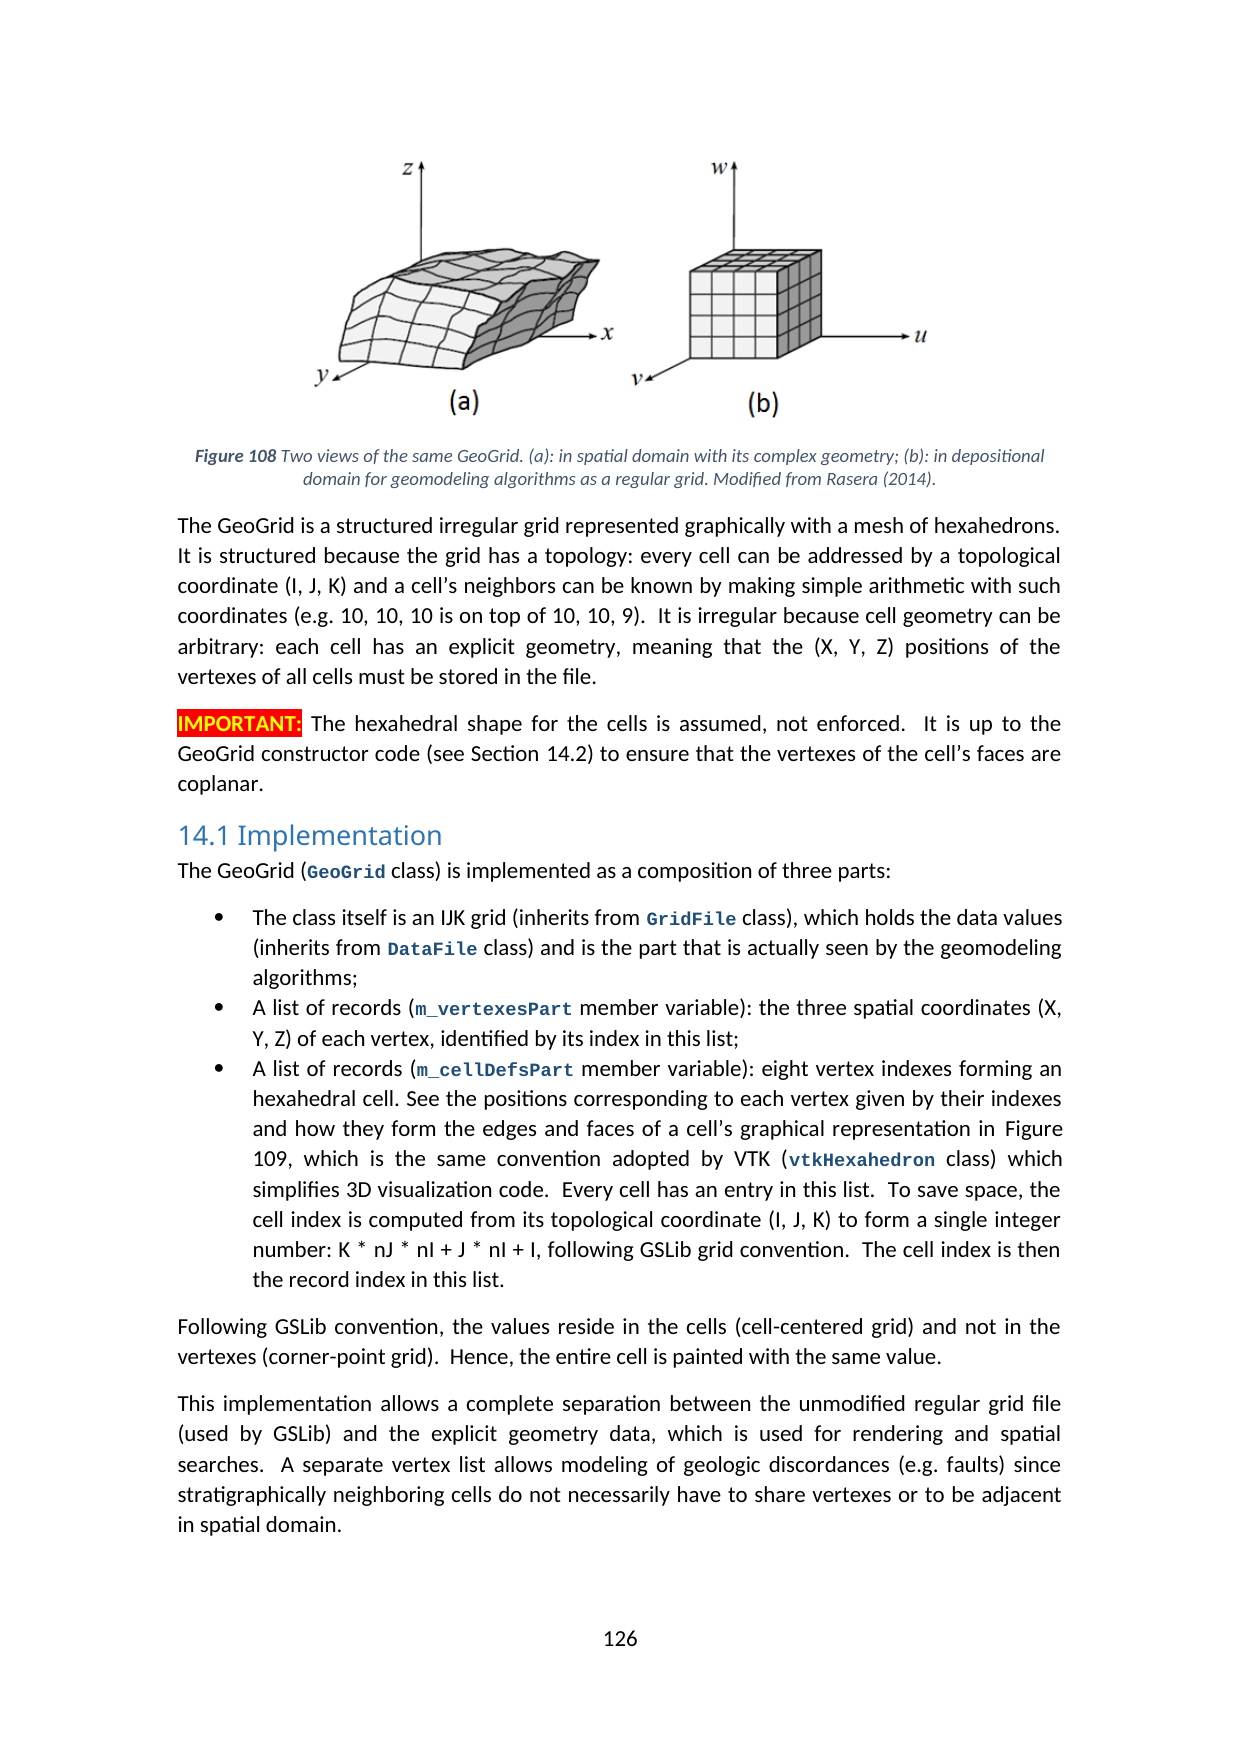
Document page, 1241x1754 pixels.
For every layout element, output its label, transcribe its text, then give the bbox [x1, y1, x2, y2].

subtitle Implementation [177, 816, 1063, 853]
text Figure 108 Two views of the same GeoGrid. (a): in spatial domain with its complex geometry; (b): in depositional domain for geomodeling algorithms as a regular grid. Modified from Rasera (2014). [177, 444, 1063, 490]
list The class itself is an IJK grid (inherits from GridFile class), which holds the data values (inherits from DataFile class) and is the part that is actually seen by the geomodeling algorithms; [215, 903, 1063, 991]
picture [300, 147, 940, 426]
list A list of records (m_cellDefsPart member variable): eight vertex indexes forming an hexahedral cell. See the positions corresponding to each vertex given by their indexes and how they form the edges and faces of a cell’s graphical representation in Figure 109, which is the same convention adopted by VTK (vtkHexahedron class) which simplifies 3D visualization code. Every cell has an entry in this list. To save space, the cell index is computed from its topological coordinate (I, J, K) to form a single integer number: K * nJ * nI + J * nI + I, following GSLib grid convention. The cell index is then the record index in this list. [215, 1054, 1063, 1293]
text The GeoGrid is a structured irregular grid represented graphically with a mesh of hexahedrons. It is structured because the grid has a topology: every cell can be addressed by a topological coordinate (I, J, K) and a cell’s neighbors can be known by making simple arithmetic with such coordinates (e.g. 10, 10, 10 is on top of 10, 10, 9). It is irregular because cell geometry can be arbitrary: each cell has an explicit geometry, meaning that the (X, Y, Z) positions of the vertexes of all cells must be stored in the file. [177, 511, 1063, 690]
text The GeoGrid (GeoGrid class) is implemented as a composition of three parts: [177, 856, 1063, 884]
text This implementation allows a complete separation between the unmodified regular grid file (used by GSLib) and the explicit geometry data, which is used for rendering and spatial searches. A separate vertex list allows modeling of geologic discordances (e.g. faults) since stratigraphically neighboring cells do not necessarily have to share vertexes or to be adjacent in spatial domain. [177, 1389, 1063, 1538]
text Following GSLib convention, the values reside in the cells (cell-centered grid) and not in the vertexes (corner-point grid). Hence, the entire cell is painted with the same value. [177, 1312, 1063, 1370]
text IMPORTANT: The hexahedral shape for the cells is assumed, not enforced. It is up to the GeoGrid constructor code (see Section 14.2) to ensure that the vertexes of the cell’s faces are coplanar. [177, 709, 1063, 797]
list A list of records (m_vertexesPart member variable): the three spatial coordinates (X, Y, Z) of each vertex, identified by its index in this list; [215, 993, 1063, 1052]
